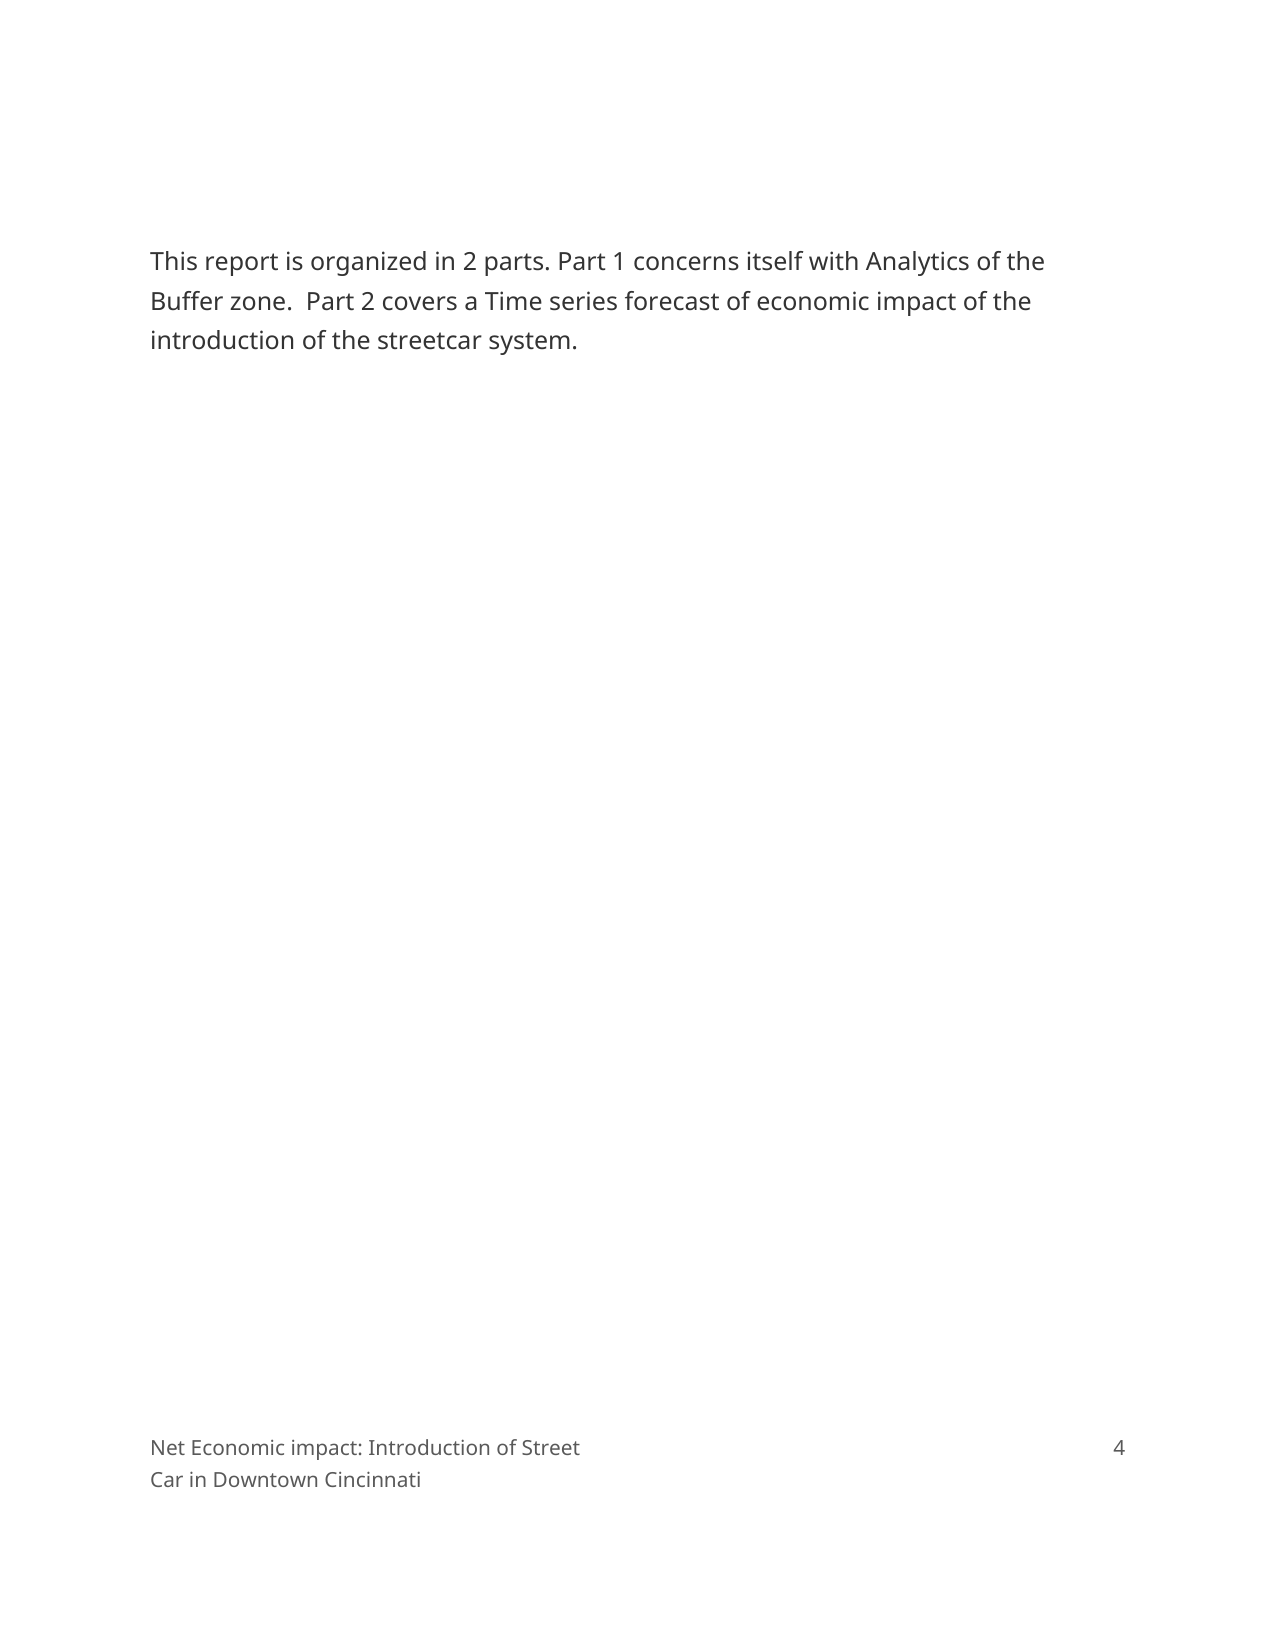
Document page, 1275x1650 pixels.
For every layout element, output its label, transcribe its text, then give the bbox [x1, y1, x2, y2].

subtitle This report is organized in 2 parts. Part 1 concerns itself with Analytics of the Buffer zone. Part 2 covers a Time series forecast of economic impact of the introduction of the streetcar system. [150, 244, 1125, 356]
